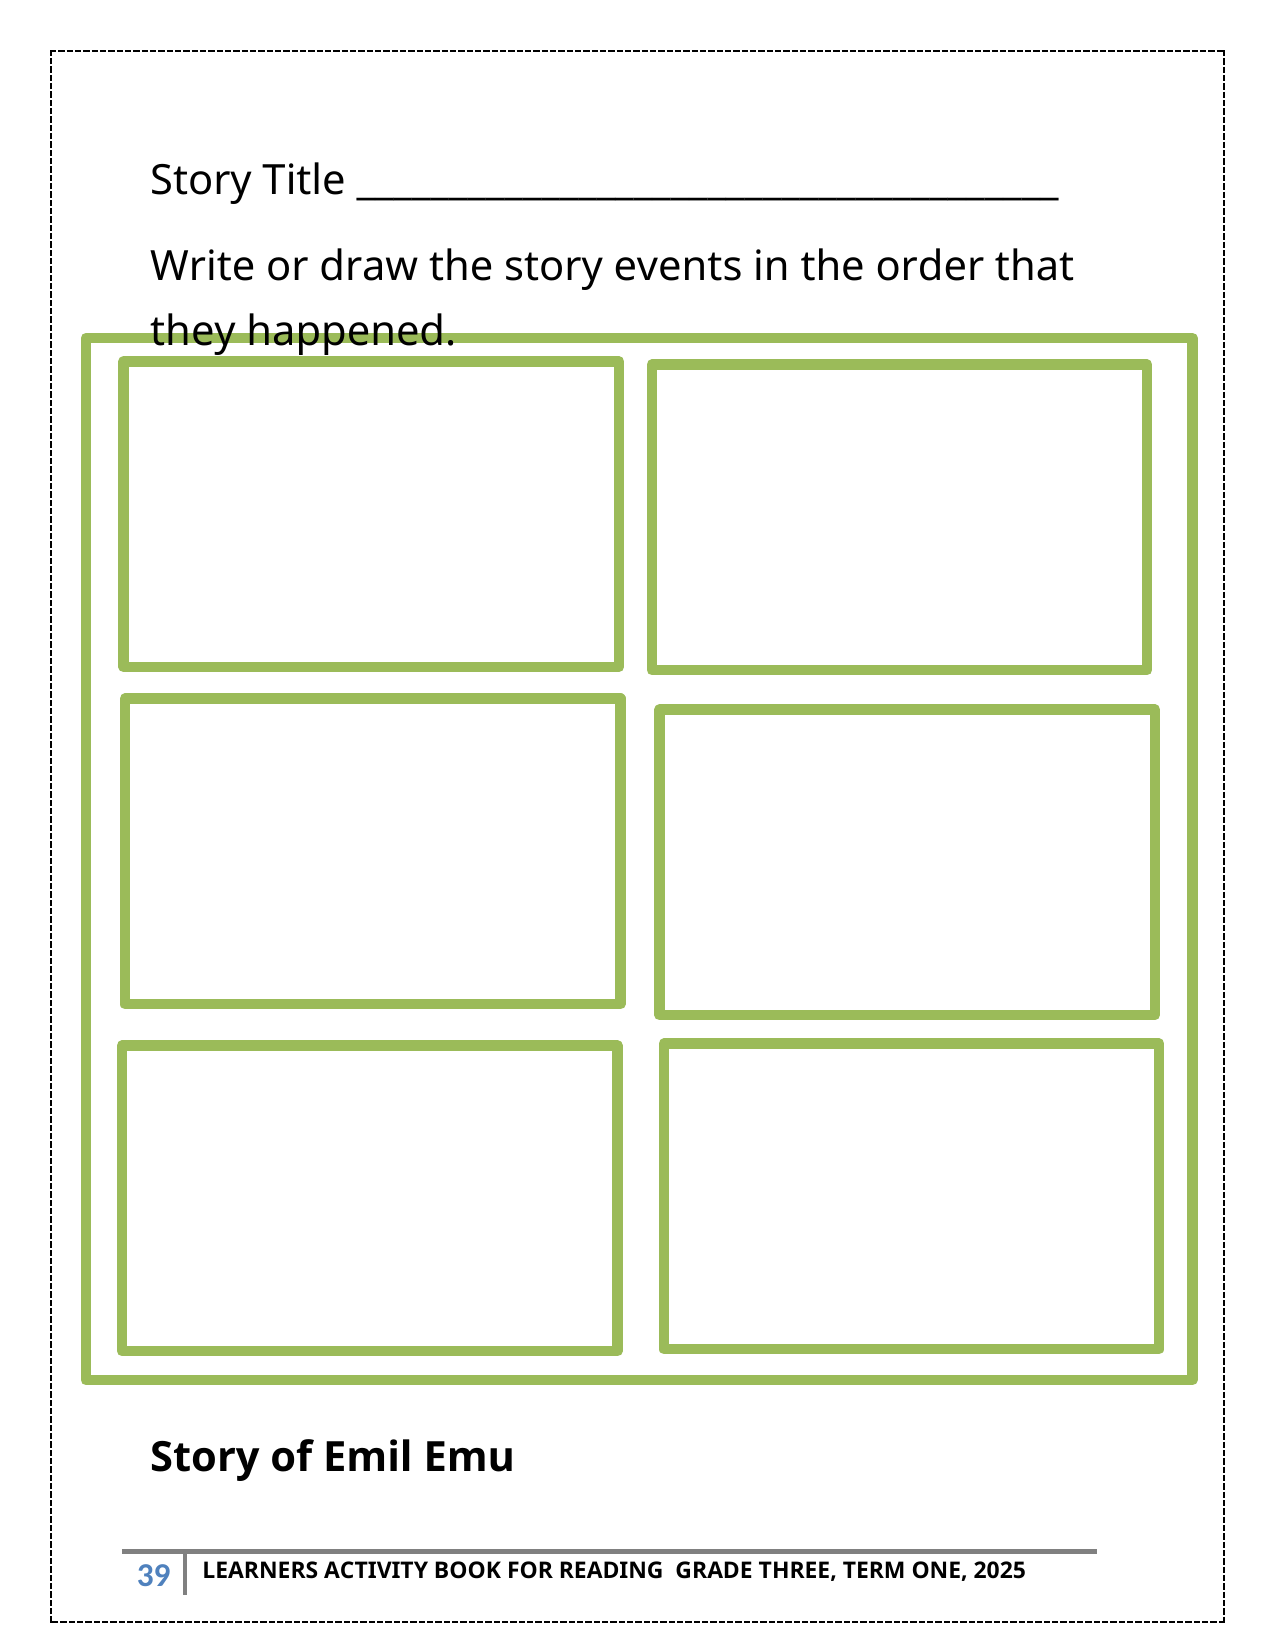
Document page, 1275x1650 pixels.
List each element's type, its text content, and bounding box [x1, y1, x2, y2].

text Story Title ______________________________________ [150, 150, 1125, 207]
text Write or draw the story events in the order that they happened. [150, 236, 1125, 358]
text Story of Emil Emu [150, 1427, 1125, 1484]
